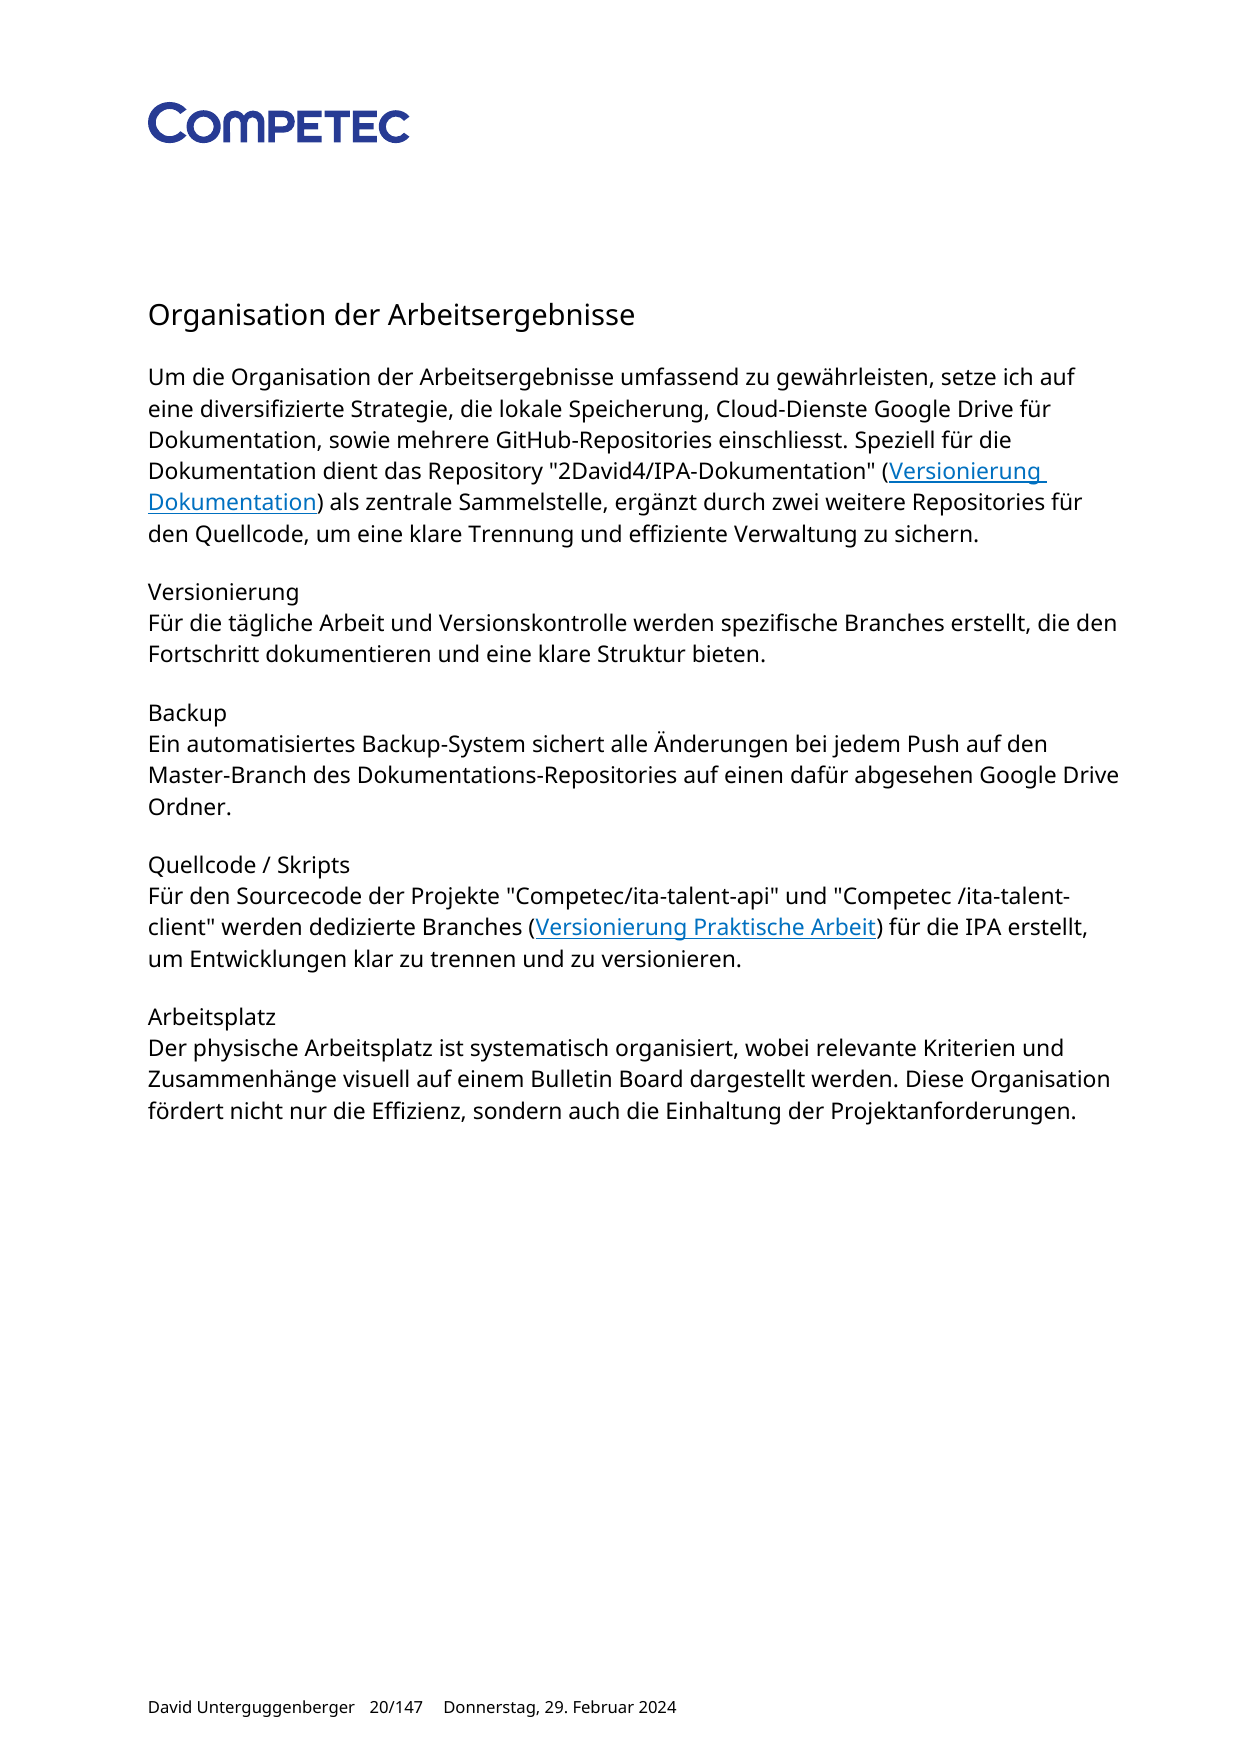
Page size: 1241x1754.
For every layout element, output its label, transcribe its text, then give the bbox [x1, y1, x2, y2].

subtitle Arbeitsplatz [148, 1001, 1122, 1032]
text Ein automatisiertes Backup-System sichert alle Änderungen bei jedem Push auf den Master-Branch des Dokumentations-Repositories auf einen dafür abgesehen Google Drive Ordner. [148, 728, 1122, 822]
text Der physische Arbeitsplatz ist systematisch organisiert, wobei relevante Kriterien und Zusammenhänge visuell auf einem Bulletin Board dargestellt werden. Diese Organisation fördert nicht nur die Effizienz, sondern auch die Einhaltung der Projektanforderungen. [148, 1032, 1122, 1126]
subtitle Organisation der Arbeitsergebnisse [148, 294, 1122, 334]
subtitle Versionierung [148, 576, 1122, 607]
text Um die Organisation der Arbeitsergebnisse umfassend zu gewährleisten, setze ich auf eine diversifizierte Strategie, die lokale Speicherung, Cloud-Dienste Google Drive für Dokumentation, sowie mehrere GitHub-Repositories einschliesst. Speziell für die Dokumentation dient das Repository "2David4/IPA-Dokumentation" (Versionierung Dokumentation) als zentrale Sammelstelle, ergänzt durch zwei weitere Repositories für den Quellcode, um eine klare Trennung und effiziente Verwaltung zu sichern. [148, 361, 1122, 549]
text Für die tägliche Arbeit und Versionskontrolle werden spezifische Branches erstellt, die den Fortschritt dokumentieren und eine klare Struktur bieten. [148, 607, 1122, 670]
text Für den Sourcecode der Projekte "Competec/ita-talent-api" und "Competec /ita-talent-client" werden dedizierte Branches (Versionierung Praktische Arbeit) für die IPA erstellt, um Entwicklungen klar zu trennen und zu versionieren. [148, 880, 1122, 974]
subtitle Quellcode / Skripts [148, 849, 1122, 880]
subtitle Backup [148, 697, 1122, 728]
